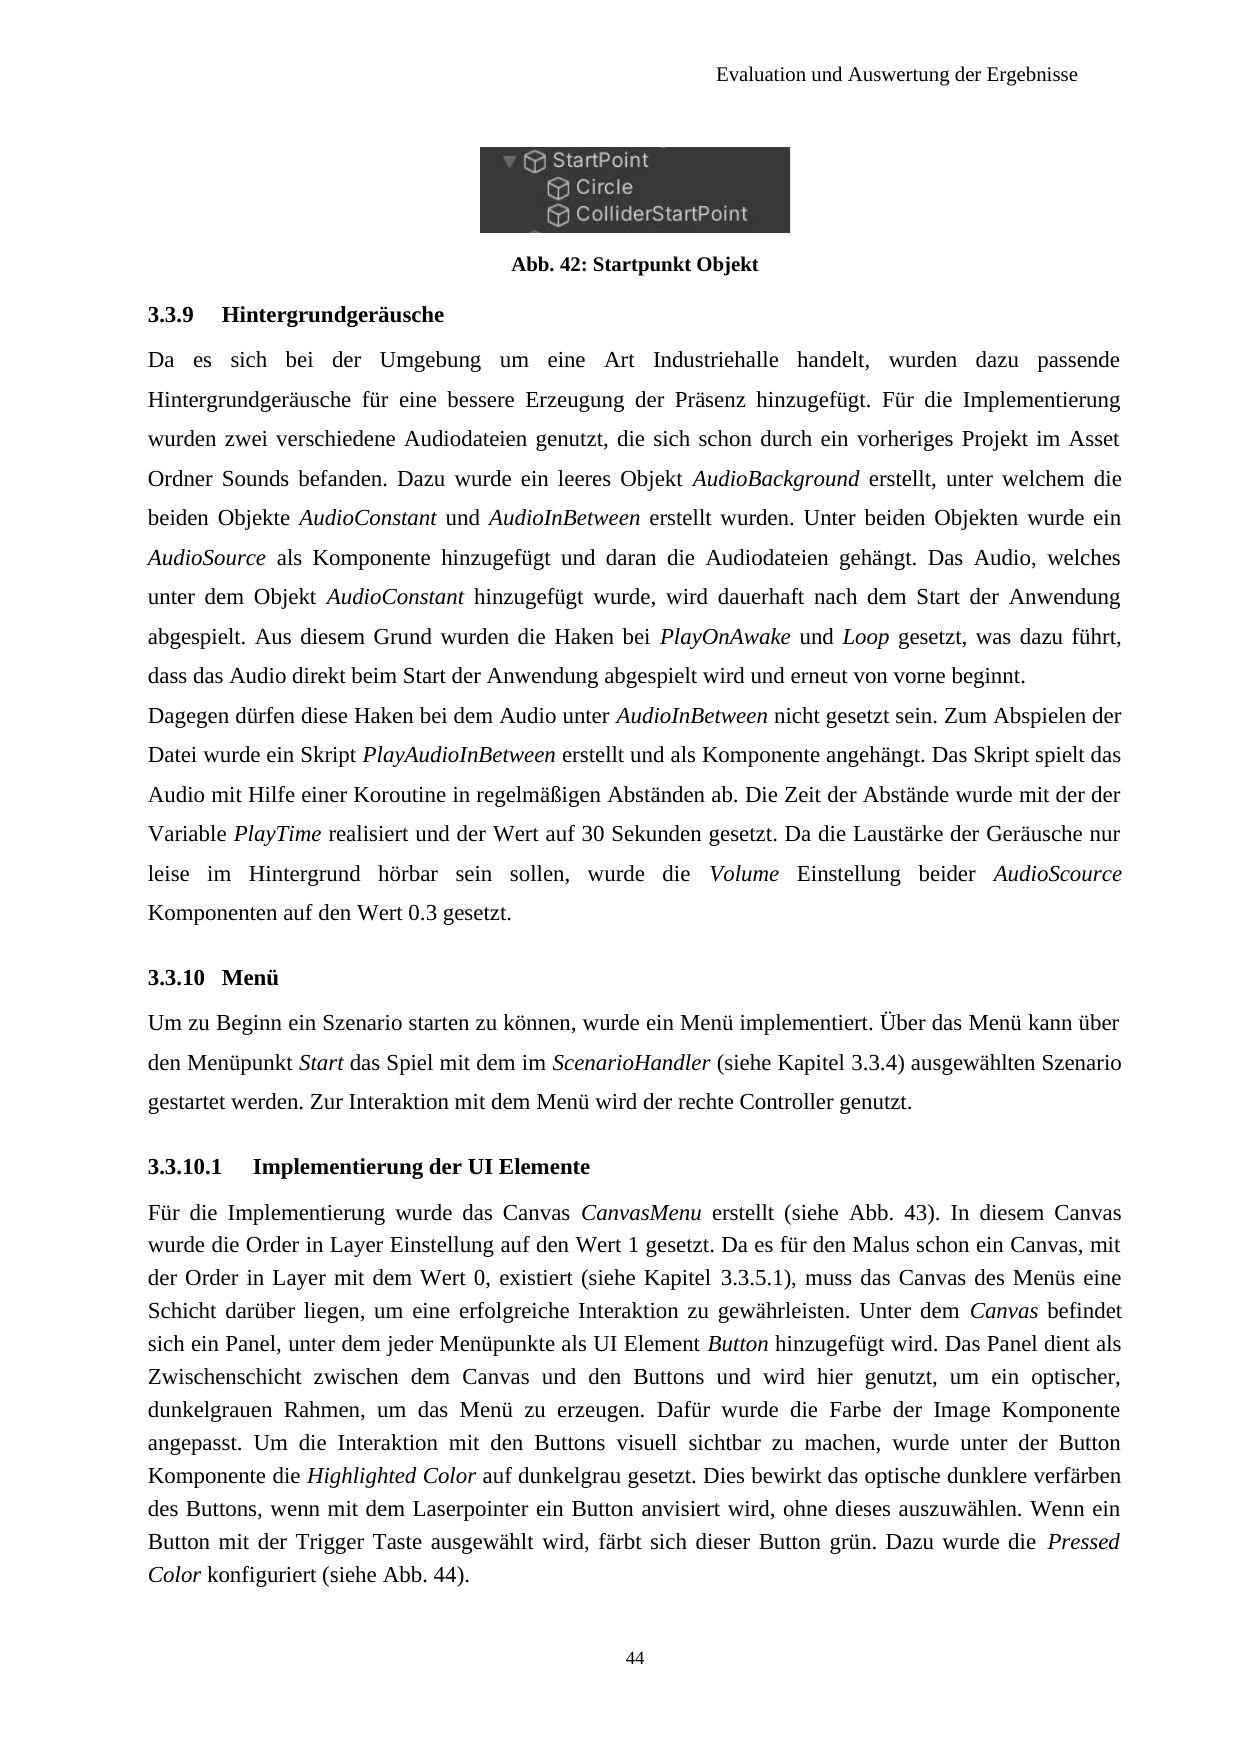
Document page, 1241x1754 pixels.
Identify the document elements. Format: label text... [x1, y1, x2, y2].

subtitle Hintergrundgeräusche [148, 301, 1122, 327]
text Da es sich bei der Umgebung um eine Art Industriehalle handelt, wurden dazu passende Hintergrundgeräusche für eine bessere Erzeugung der Präsenz hinzugefügt. Für die Implementierung wurden zwei verschiedene Audiodateien genutzt, die sich schon durch ein vorheriges Projekt im Asset Ordner Sounds befanden. Dazu wurde ein leeres Objekt AudioBackground erstellt, unter welchem die beiden Objekte AudioConstant und AudioInBetween erstellt wurden. Unter beiden Objekten wurde ein AudioSource als Komponente hinzugefügt und daran die Audiodateien gehängt. Das Audio, welches unter dem Objekt AudioConstant hinzugefügt wurde, wird dauerhaft nach dem Start der Anwendung abgespielt. Aus diesem Grund wurden die Haken bei PlayOnAwake und Loop gesetzt, was dazu führt, dass das Audio direkt beim Start der Anwendung abgespielt wird und erneut von vorne beginnt. [148, 346, 1122, 689]
subtitle Menü [148, 964, 1122, 990]
text Für die Implementierung wurde das Canvas CanvasMenu erstellt (siehe Abb. 43). In diesem Canvas wurde die Order in Layer Einstellung auf den Wert 1 gesetzt. Da es für den Malus schon ein Canvas, mit der Order in Layer mit dem Wert 0, existiert (siehe Kapitel 3.3.5.1), muss das Canvas des Menüs eine Schicht darüber liegen, um eine erfolgreiche Interaktion zu gewährleisten. Unter dem Canvas befindet sich ein Panel, unter dem jeder Menüpunkte als UI Element Button hinzugefügt wird. Das Panel dient als Zwischenschicht zwischen dem Canvas und den Buttons und wird hier genutzt, um ein optischer, dunkelgrauen Rahmen, um das Menü zu erzeugen. Dafür wurde die Farbe der Image Komponente angepasst. Um die Interaktion mit den Buttons visuell sichtbar zu machen, wurde unter der Button Komponente die Highlighted Color auf dunkelgrau gesetzt. Dies bewirkt das optische dunklere verfärben des Buttons, wenn mit dem Laserpointer ein Button anvisiert wird, ohne dieses auszuwählen. Wenn ein Button mit der Trigger Taste ausgewählt wird, färbt sich dieser Button grün. Dazu wurde die Pressed Color konfiguriert (siehe Abb. 44). [148, 1198, 1122, 1587]
text Abb. 42: Startpunkt Objekt [148, 252, 1122, 276]
picture [480, 147, 791, 233]
text Dagegen dürfen diese Haken bei dem Audio unter AudioInBetween nicht gesetzt sein. Zum Abspielen der Datei wurde ein Skript PlayAudioInBetween erstellt und als Komponente angehängt. Das Skript spielt das Audio mit Hilfe einer Koroutine in regelmäßigen Abständen ab. Die Zeit der Abstände wurde mit der der Variable PlayTime realisiert und der Wert auf 30 Sekunden gesetzt. Da die Laustärke der Geräusche nur leise im Hintergrund hörbar sein sollen, wurde die Volume Einstellung beider AudioScource Komponenten auf den Wert 0.3 gesetzt. [148, 702, 1122, 926]
subtitle Implementierung der UI Elemente [148, 1153, 1122, 1179]
text Um zu Beginn ein Szenario starten zu können, wurde ein Menü implementiert. Über das Menü kann über den Menüpunkt Start das Spiel mit dem im ScenarioHandler (siehe Kapitel 3.3.4) ausgewählten Szenario gestartet werden. Zur Interaktion mit dem Menü wird der rechte Controller genutzt. [148, 1009, 1122, 1115]
